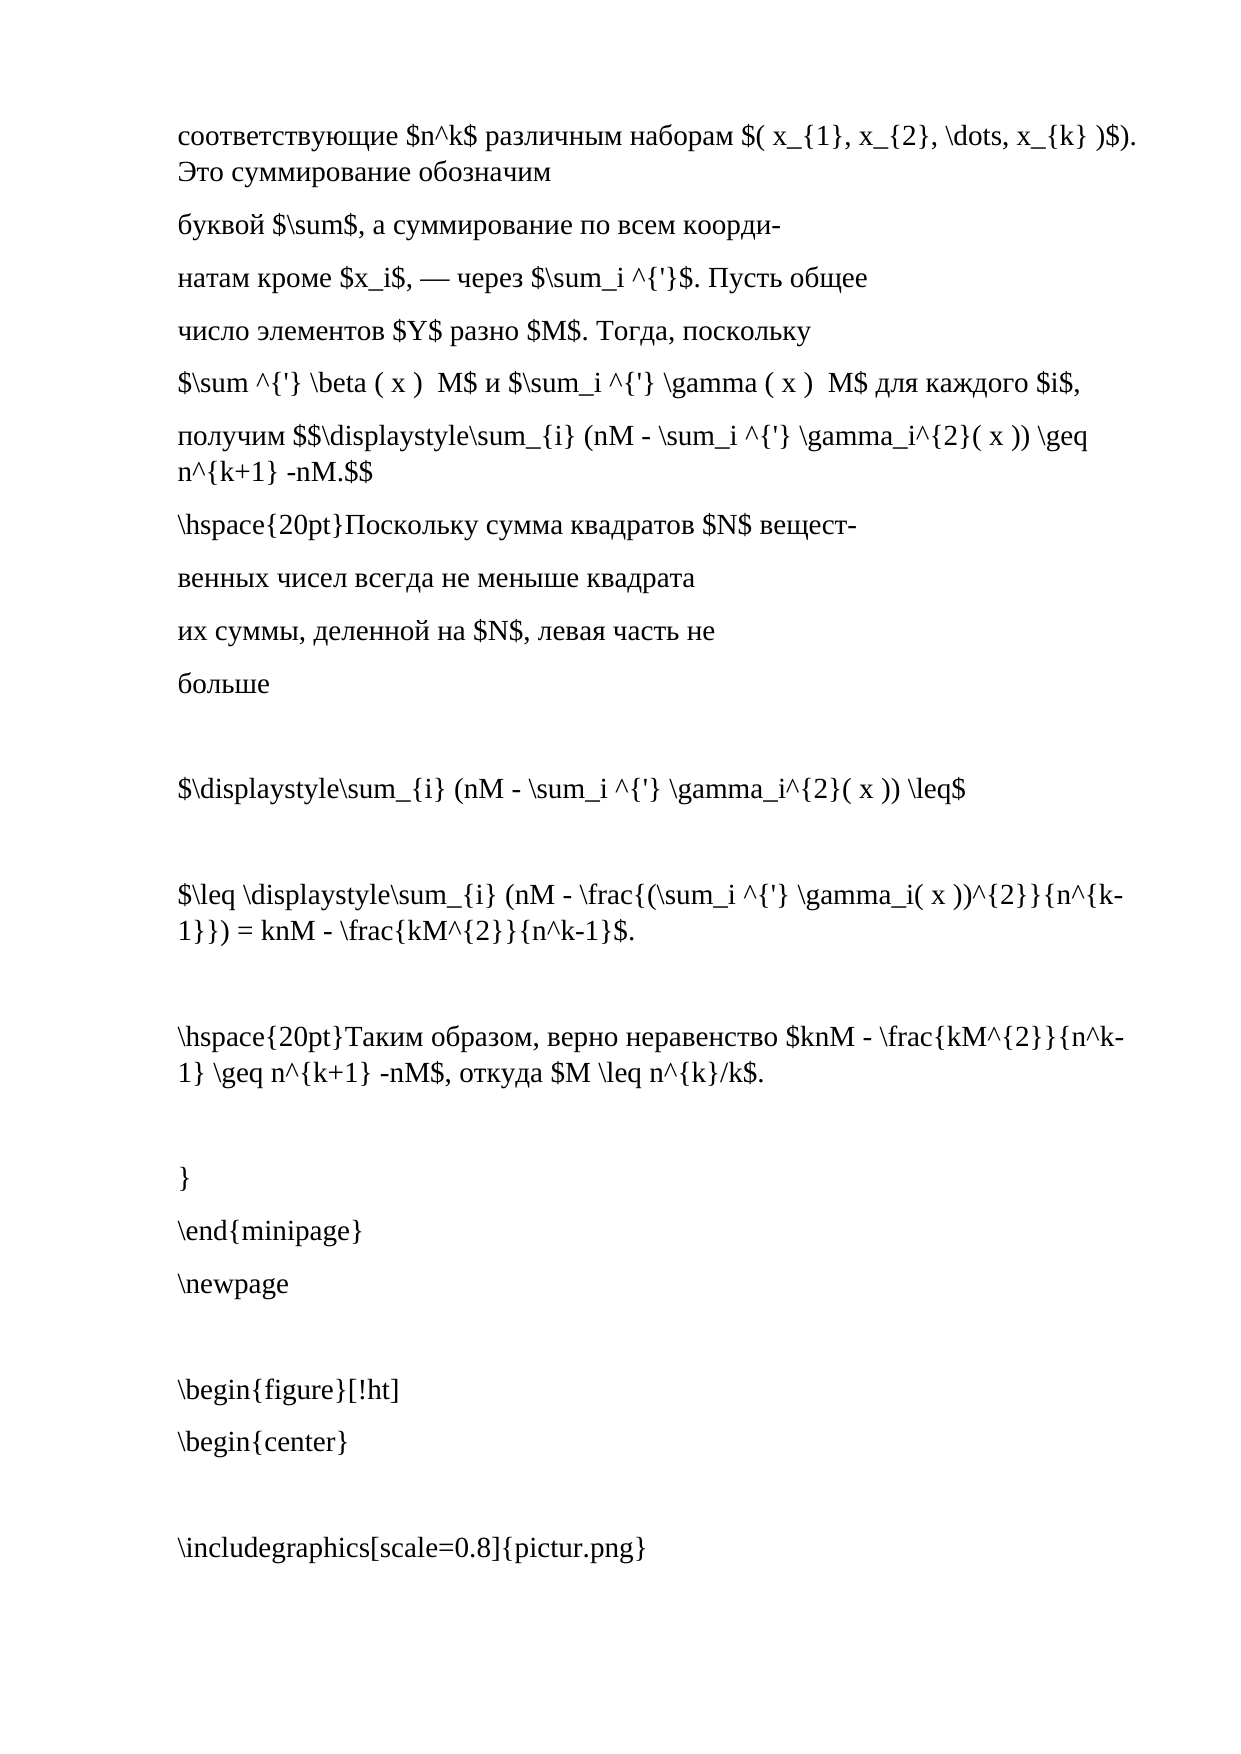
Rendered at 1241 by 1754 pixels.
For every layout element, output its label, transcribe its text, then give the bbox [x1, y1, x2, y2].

text \hspace{20pt}Таким образом, верно неравенство $knM - \frac{kM^{2}}{n^k-1} \geq n^{k+1} -nM$, откуда $M \leq n^{k}/k$. [177, 1019, 1152, 1088]
text \hspace{20pt}Поскольку сумма квадратов $N$ вещест- [177, 507, 1152, 541]
text $\leq \displaystyle\sum_{i} (nM - \frac{(\sum_i ^{'} \gamma_i( x ))^{2}}{n^{k-1}}) = knM - \frac{kM^{2}}{n^k-1}$. [177, 877, 1152, 947]
text получим $$\displaystyle\sum_{i} (nM - \sum_i ^{'} \gamma_i^{2}( x )) \geq n^{k+1} -nM.$$ [177, 418, 1152, 488]
text \end{minipage} [177, 1213, 1152, 1247]
text \begin{center} [177, 1424, 1152, 1458]
text $\sum ^{'} \beta ( x ) M$ и $\sum_i ^{'} \gamma ( x ) M$ для каждого $i$, [177, 366, 1152, 399]
text буквой $\sum$, а суммирование по всем коорди- [177, 207, 1152, 241]
text \includegraphics[scale=0.8]{pictur.png} [177, 1530, 1152, 1564]
text } [177, 1161, 1152, 1194]
text натам кроме $x_i$, — через $\sum_i ^{'}$. Пусть общее [177, 260, 1152, 293]
text \begin{figure}[!ht] [177, 1372, 1152, 1405]
text соответствующие $n^k$ различным наборам $( x_{1}, x_{2}, \dots, x_{k} )$). Это суммирование обозначим [177, 118, 1152, 188]
text их суммы, деленной на $N$, левая часть не [177, 613, 1152, 646]
text \newpage [177, 1266, 1152, 1300]
text число элементов $Y$ разно $M$. Тогда, поскольку [177, 313, 1152, 346]
text $\displaystyle\sum_{i} (nM - \sum_i ^{'} \gamma_i^{2}( x )) \leq$ [177, 771, 1152, 805]
text больше [177, 666, 1152, 699]
text венных чисел всегда не меныше квадрата [177, 560, 1152, 594]
